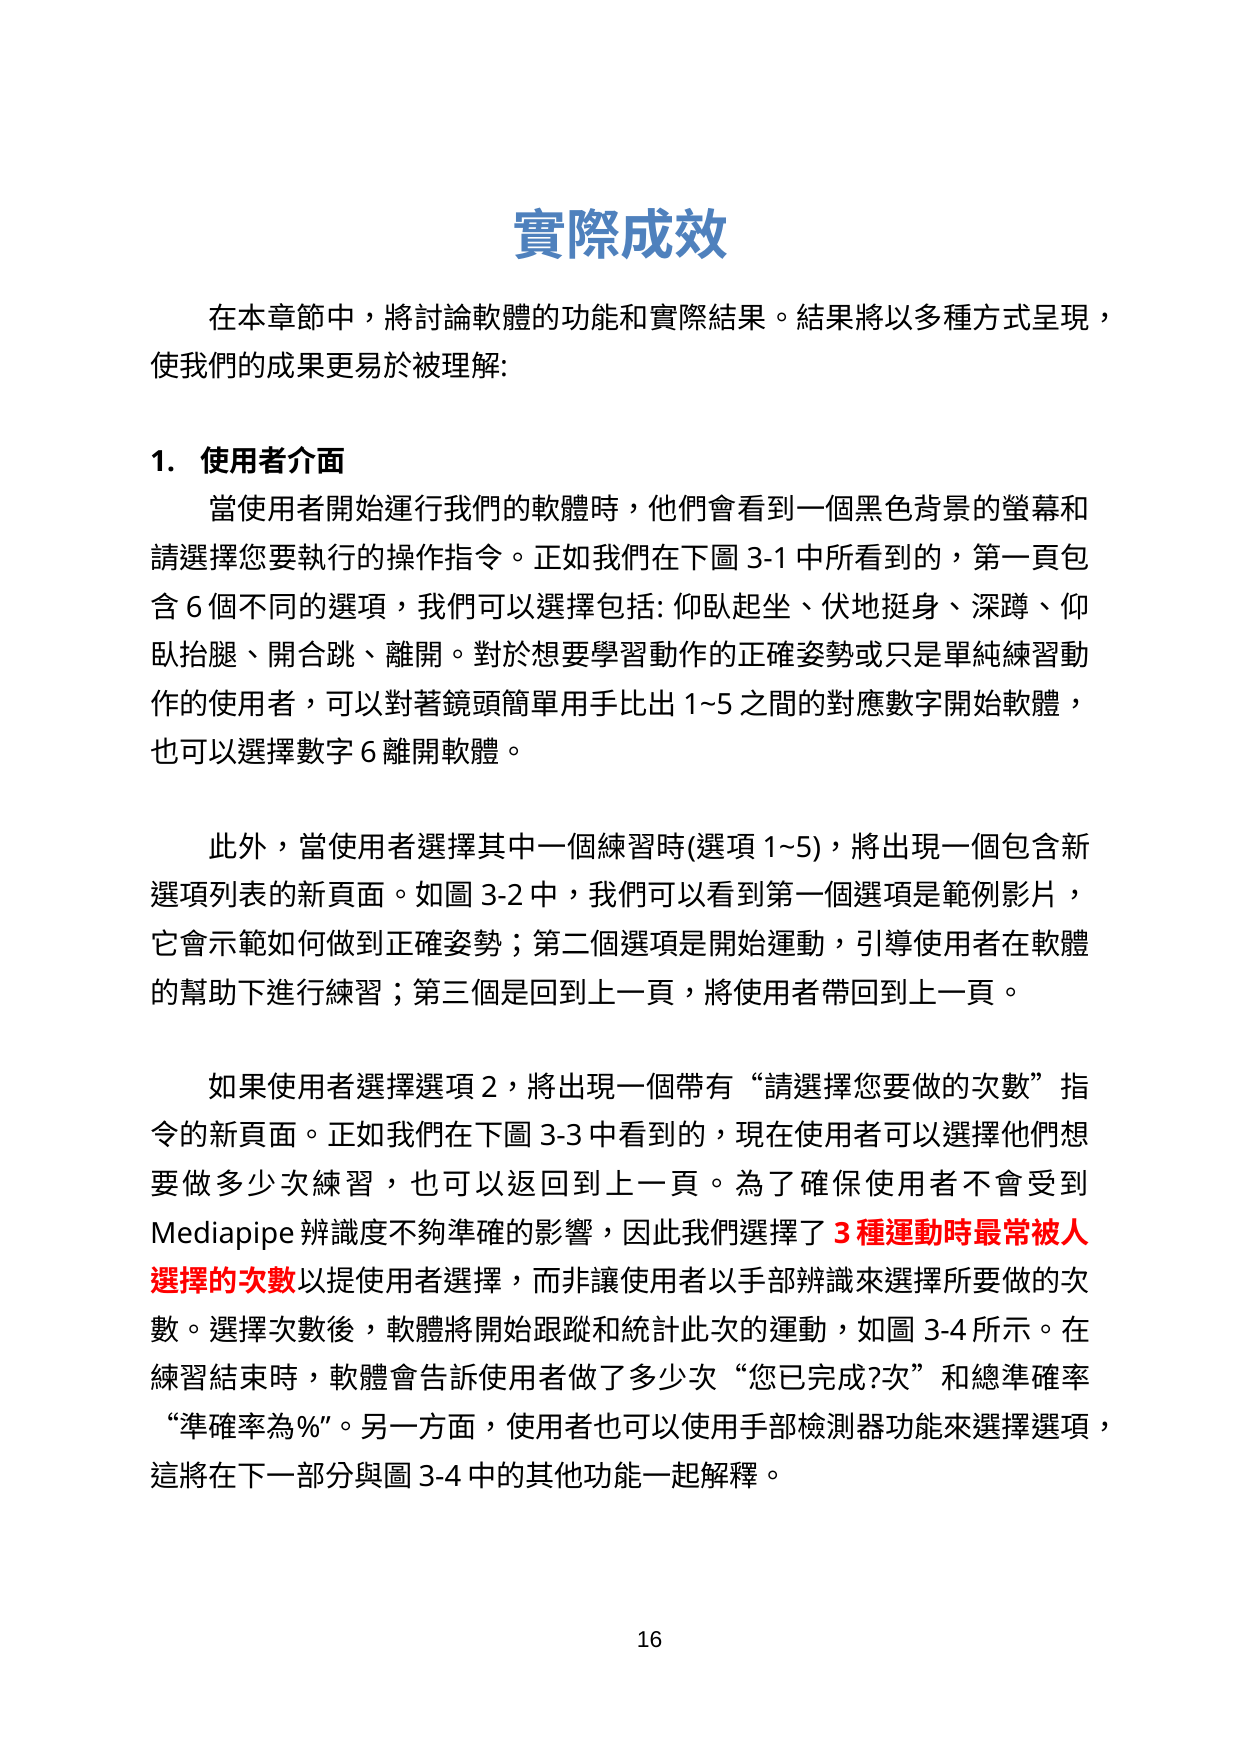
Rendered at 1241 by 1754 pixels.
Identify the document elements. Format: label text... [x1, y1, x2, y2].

list 使用者介面 [150, 437, 1090, 479]
text 在本章節中，將討論軟體的功能和實際結果。結果將以多種方式呈現，使我們的成果更易於被理解: [150, 294, 1090, 385]
text 如果使用者選擇選項2，將出現一個帶有“請選擇您要做的次數”指令的新頁面。正如我們在下圖3-3中看到的，現在使用者可以選擇他們想要做多少次練習，也可以返回到上一頁。為了確保使用者不會受到Mediapipe辨識度不夠準確的影響，因此我們選擇了3種運動時最常被人選擇的次數以提使用者選擇，而非讓使用者以手部辨識來選擇所要做的次數。選擇次數後，軟體將開始跟蹤和統計此次的運動，如圖3-4所示。在練習結束時，軟體會告訴使用者做了多少次“您已完成?次”和總準確率“準確率為%”。另一方面，使用者也可以使用手部檢測器功能來選擇選項，這將在下一部分與圖3-4中的其他功能一起解釋。 [150, 1063, 1090, 1495]
text 此外，當使用者選擇其中一個練習時(選項1~5)，將出現一個包含新選項列表的新頁面。如圖3-2中，我們可以看到第一個選項是範例影片，它會示範如何做到正確姿勢；第二個選項是開始運動，引導使用者在軟體的幫助下進行練習；第三個是回到上一頁，將使用者帶回到上一頁。 [150, 823, 1090, 1011]
text 當使用者開始運行我們的軟體時，他們會看到一個黑色背景的螢幕和請選擇您要執行的操作指令。正如我們在下圖3-1中所看到的，第一頁包含6個不同的選項，我們可以選擇包括: 仰臥起坐、伏地挺身、深蹲、仰臥抬腿、開合跳、離開。對於想要學習動作的正確姿勢或只是單純練習動作的使用者，可以對著鏡頭簡單用手比出1~5之間的對應數字開始軟體，也可以選擇數字6離開軟體。 [150, 486, 1090, 771]
subtitle 實際成效 [150, 192, 1090, 270]
